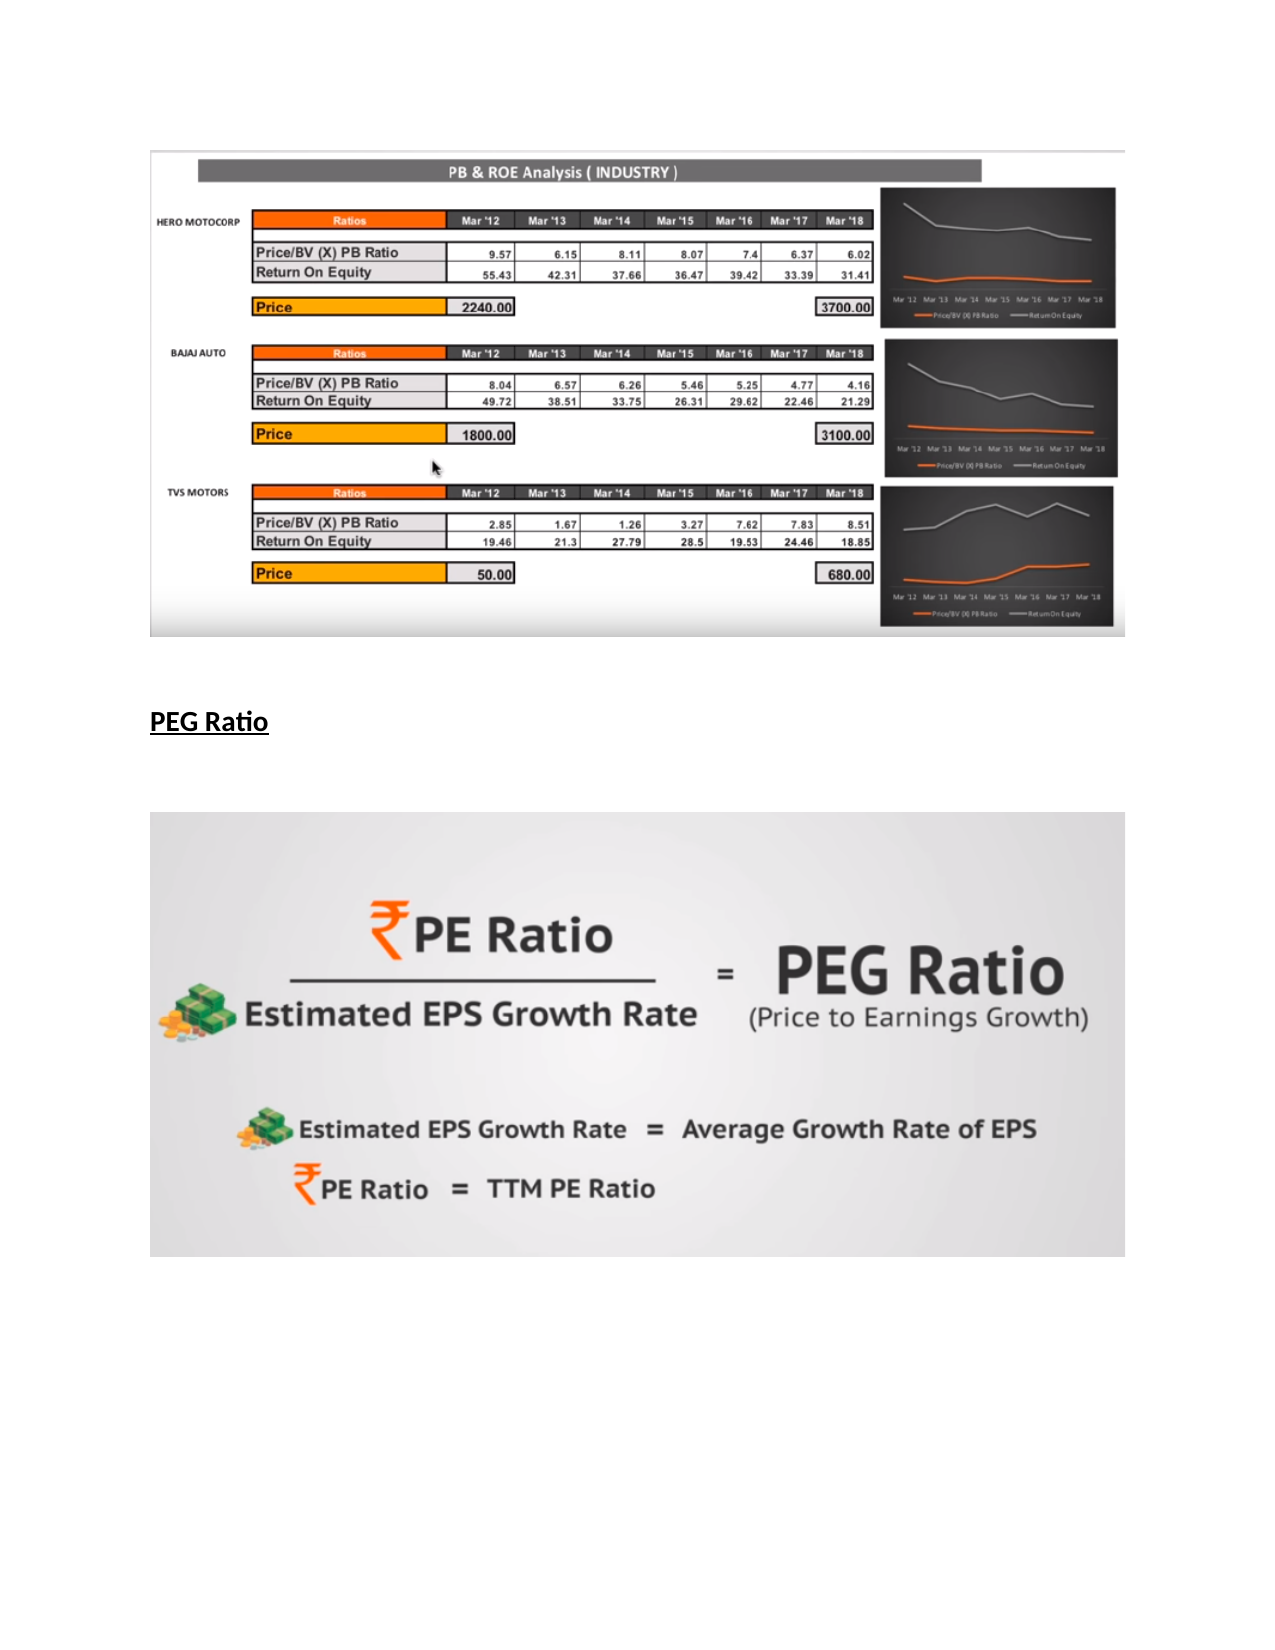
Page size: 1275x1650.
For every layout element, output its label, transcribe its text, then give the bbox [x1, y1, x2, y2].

picture [150, 812, 1125, 1257]
text PEG Ratio [150, 703, 1125, 738]
picture [150, 150, 1125, 637]
